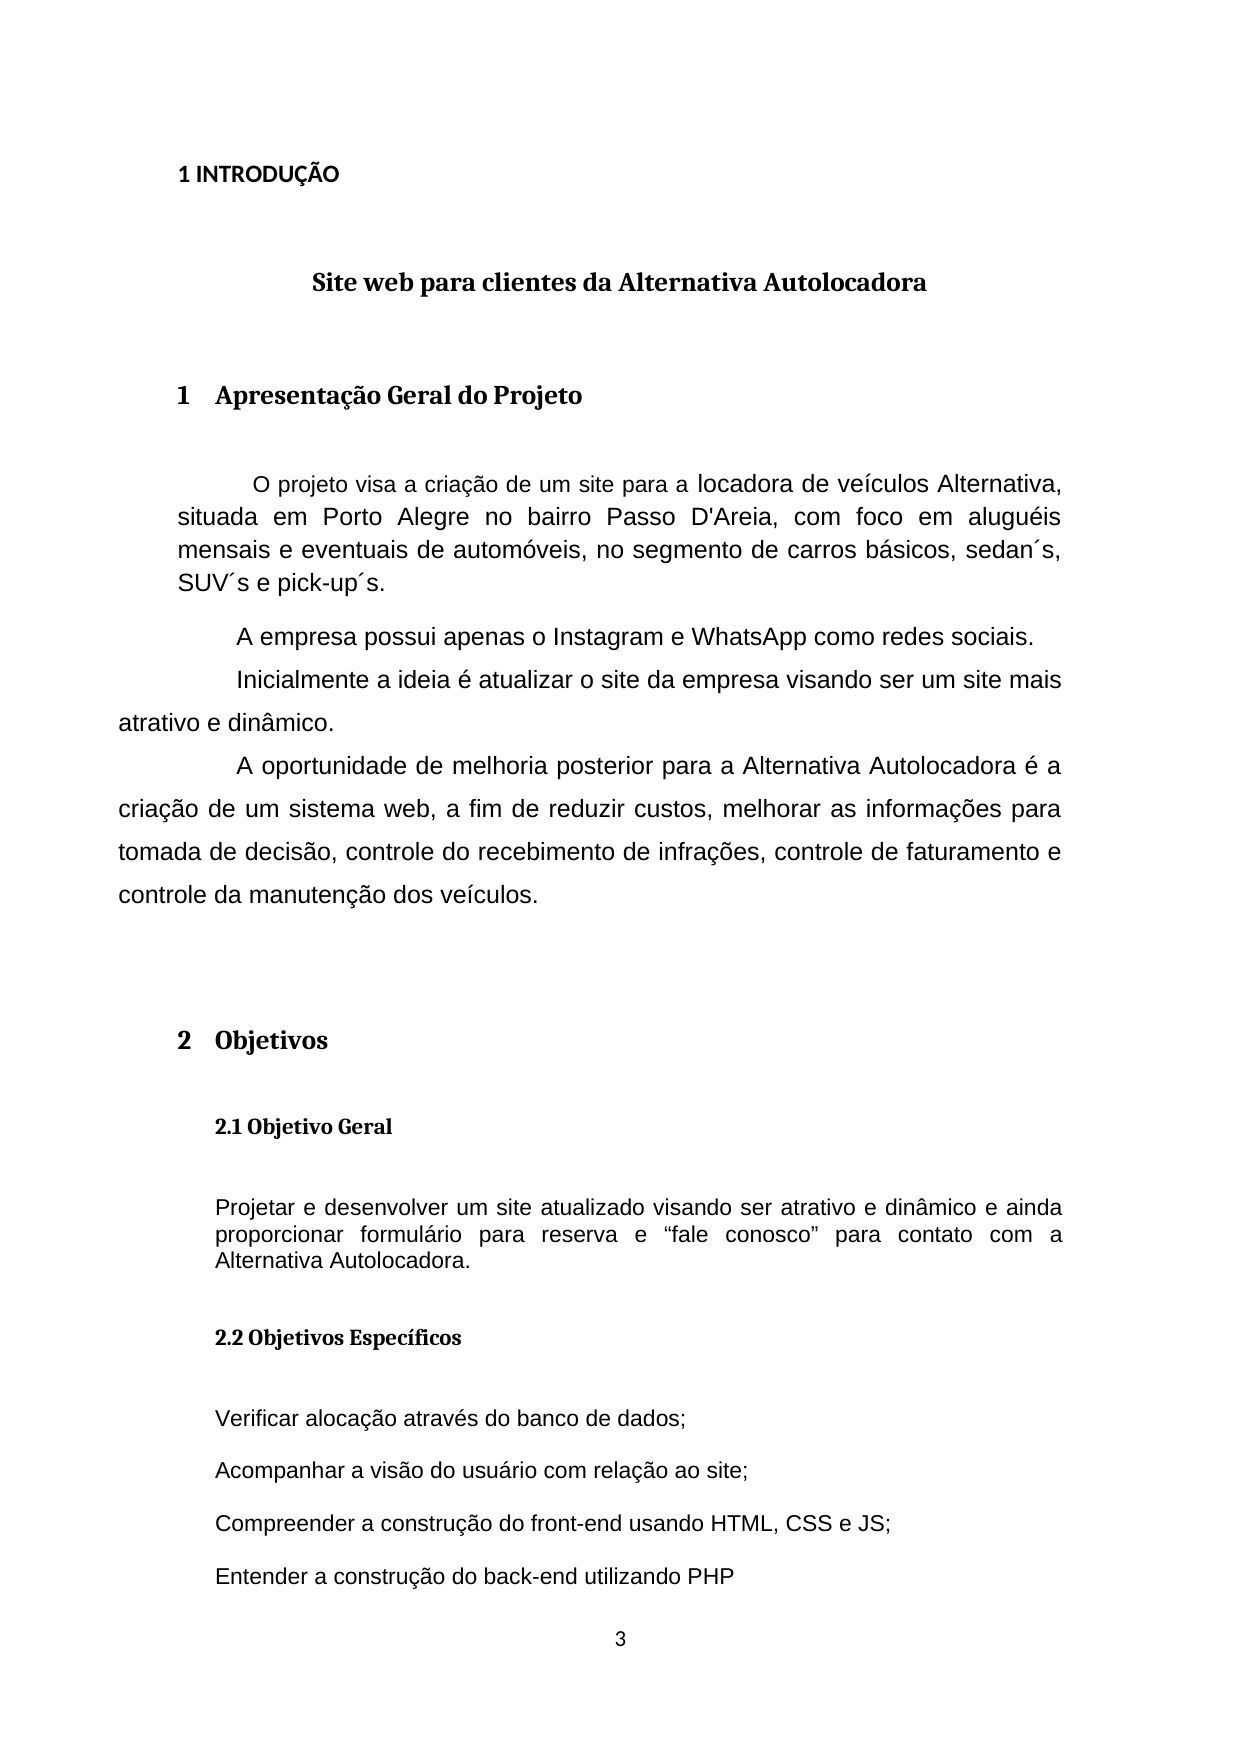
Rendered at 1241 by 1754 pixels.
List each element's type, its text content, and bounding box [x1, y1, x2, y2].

text 2.2 Objetivos Específicos [177, 1324, 1063, 1351]
text Acompanhar a visão do usuário com relação ao site; [177, 1457, 1063, 1484]
text Projetar e desenvolver um site atualizado visando ser atrativo e dinâmico e ainda proporcionar formulário para reserva e “fale conosco” para contato com a Alternativa Autolocadora. [215, 1194, 1063, 1273]
text 2.1 Objetivo Geral [177, 1114, 1063, 1141]
list Objetivos [177, 1025, 1063, 1057]
list Apresentação Geral do Projeto [177, 380, 1063, 411]
text O projeto visa a criação de um site para a locadora de veículos Alternativa, situada em Porto Alegre no bairro Passo D'Areia, com foco em aluguéis mensais e eventuais de automóveis, no segmento de carros básicos, sedan´s, SUV´s e pick-up´s. [177, 468, 1063, 596]
text Entender a construção do back-end utilizando PHP [177, 1563, 1063, 1589]
text Compreender a construção do front-end usando HTML, CSS e JS; [177, 1510, 1063, 1536]
text 1 INTRODUÇÃO [177, 158, 1063, 188]
text Site web para clientes da Alternativa Autolocadora [177, 267, 1063, 298]
text Inicialmente a ideia é atualizar o site da empresa visando ser um site mais atrativo e dinâmico. [118, 664, 1063, 736]
text Verificar alocação através do banco de dados; [177, 1405, 1063, 1431]
text A oportunidade de melhoria posterior para a Alternativa Autolocadora é a criação de um sistema web, a fim de reduzir custos, melhorar as informações para tomada de decisão, controle do recebimento de infrações, controle de faturamento e controle da manutenção dos veículos. [118, 751, 1063, 909]
text A empresa possui apenas o Instagram e WhatsApp como redes sociais. [118, 621, 1063, 650]
